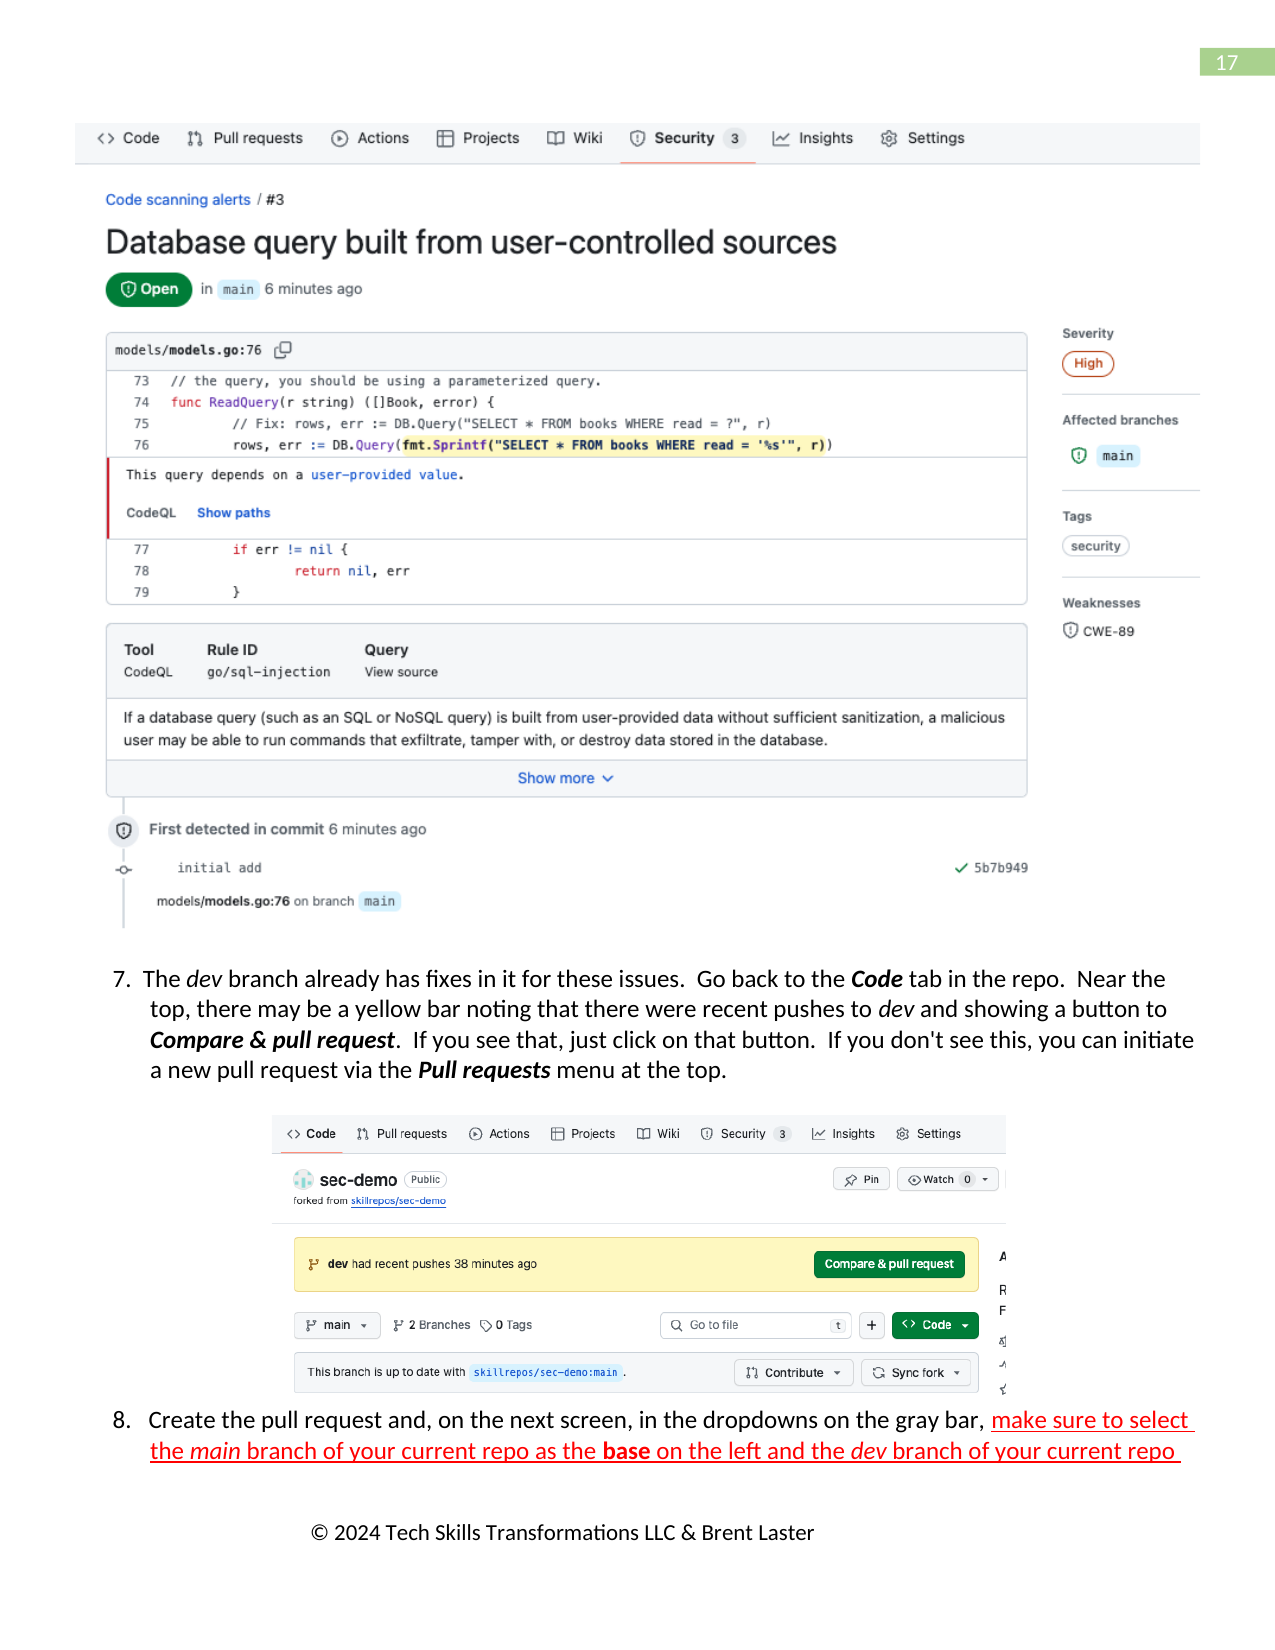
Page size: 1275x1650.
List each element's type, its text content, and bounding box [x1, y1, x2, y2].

picture [271, 1115, 1006, 1405]
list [112, 1405, 1200, 1466]
picture [75, 123, 1200, 933]
list 7. The dev branch already has fixes in it for these issues. Go back to the Code tab in the repo. Near the top, there may be a yellow bar noting that there were recent pushes to dev and showing a button to Compare & pull request. If you see that, just click on that button. If you don't see this, you can initiate a new pull request via the Pull requests menu at the top. [112, 963, 1200, 1085]
